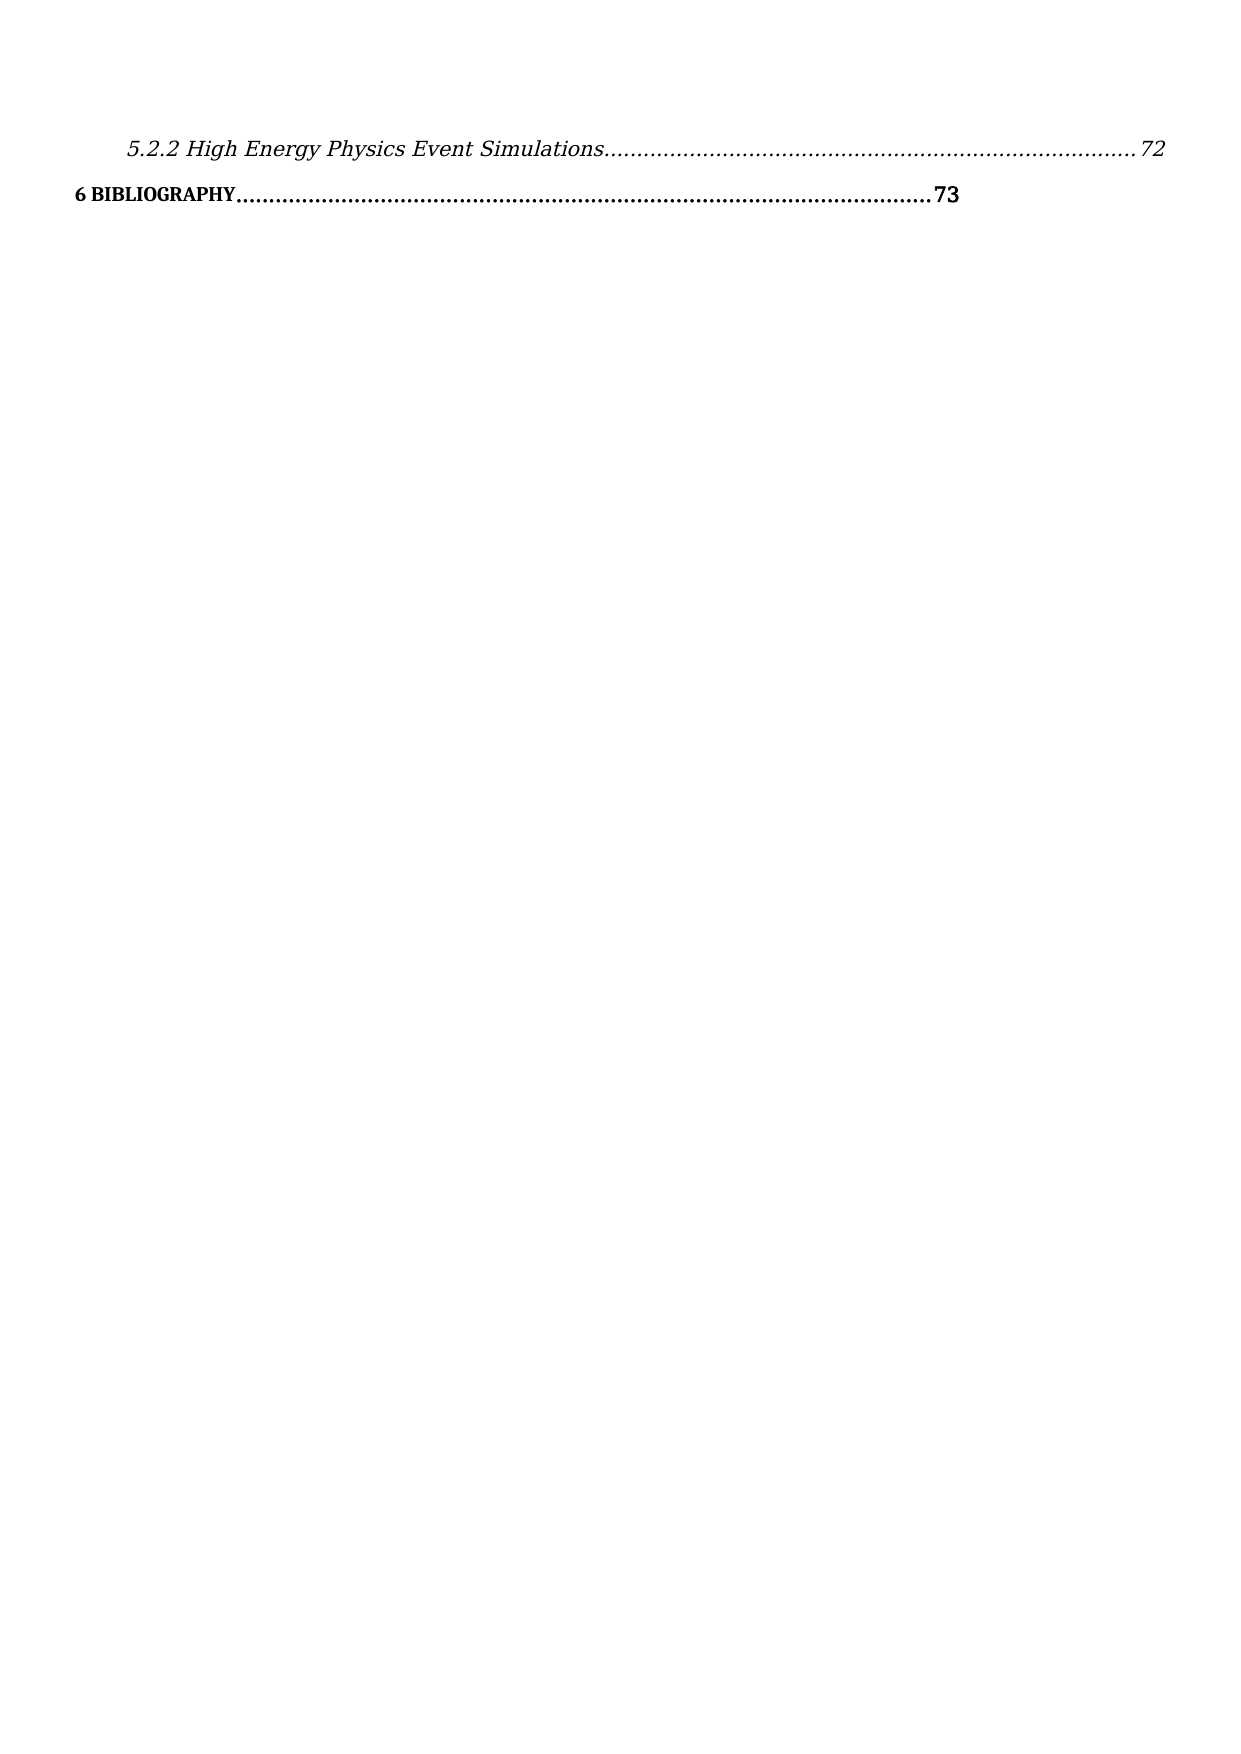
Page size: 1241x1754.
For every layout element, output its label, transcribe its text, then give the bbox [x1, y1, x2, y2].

text 6 Bibliography 73 [75, 181, 1165, 207]
text 5.2.2 High Energy Physics Event Simulations 72 [125, 135, 1165, 160]
